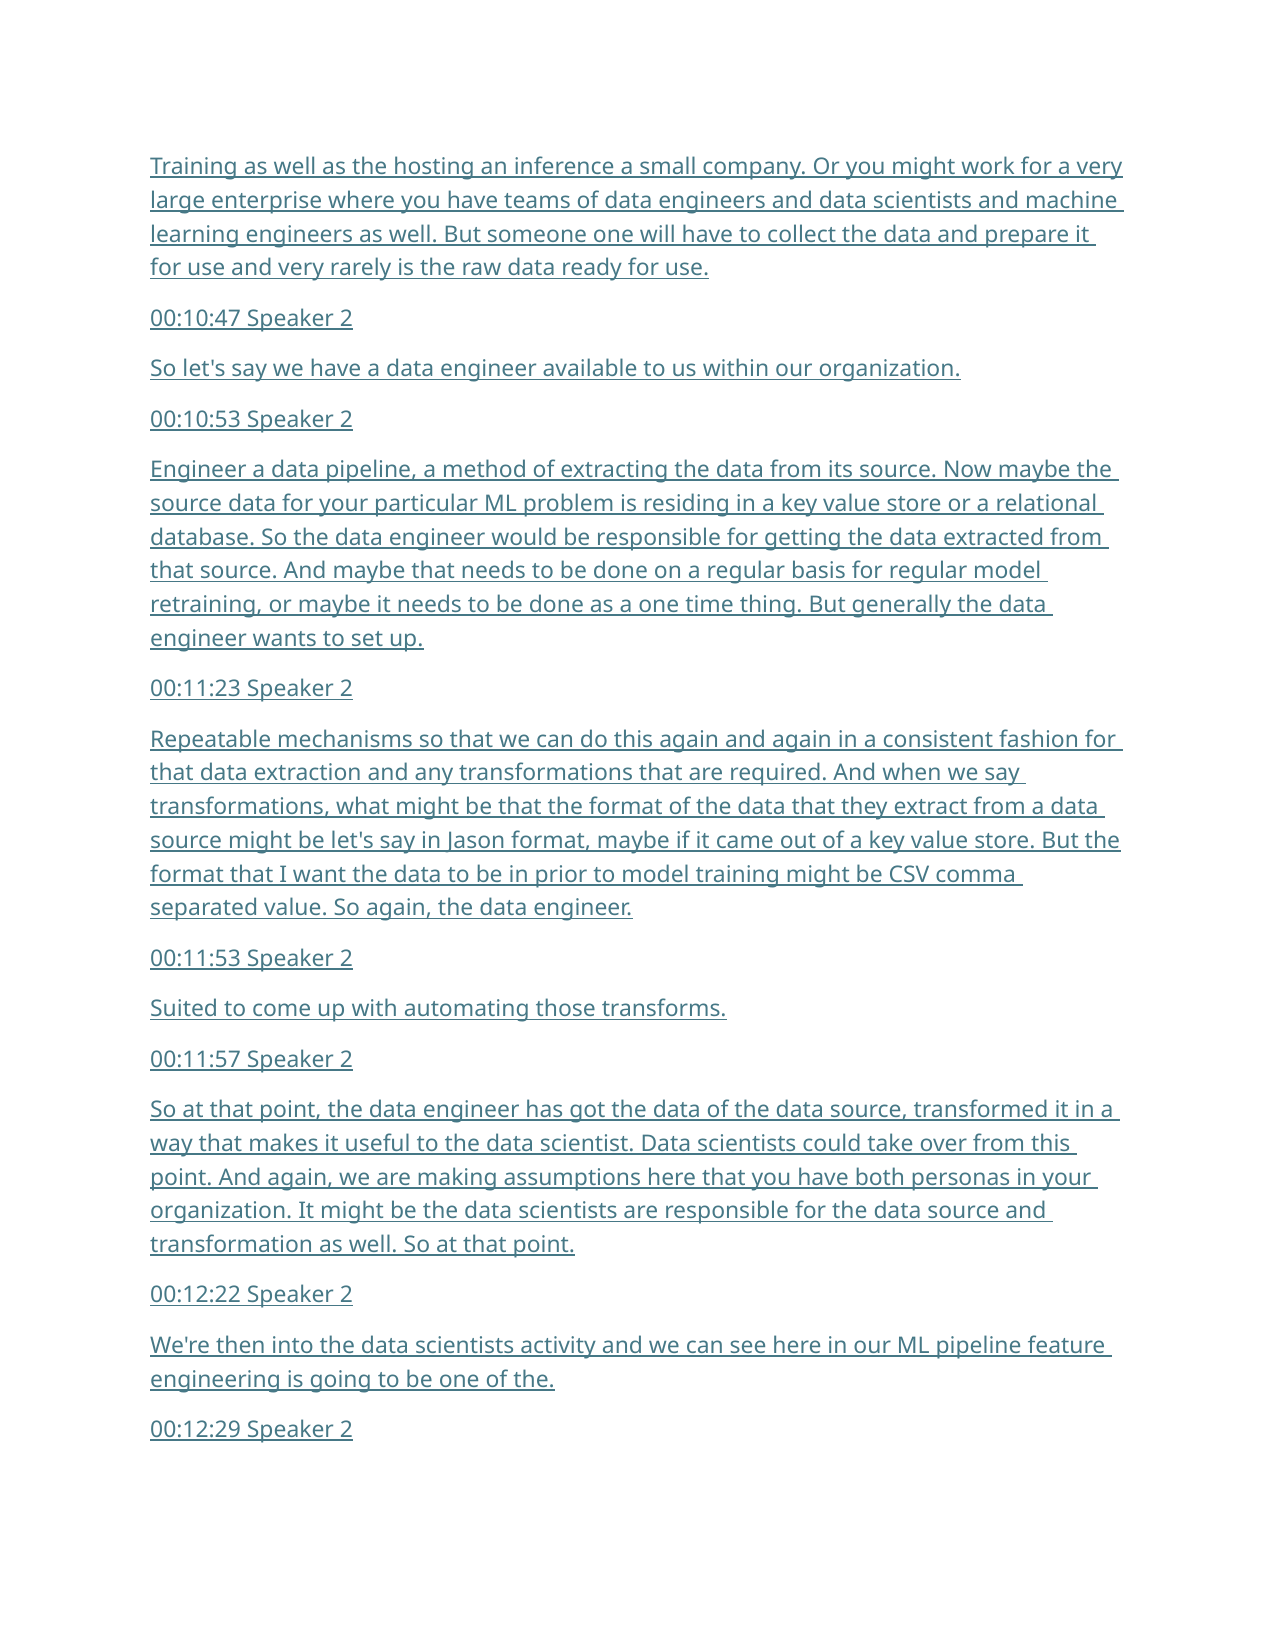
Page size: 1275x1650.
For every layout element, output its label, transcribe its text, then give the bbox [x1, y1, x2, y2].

text 00:10:53 Speaker 2 [150, 402, 1125, 434]
text Engineer a data pipeline, a method of extracting the data from its source. Now maybe the source data for your particular ML problem is residing in a key value store or a relational database. So the data engineer would be responsible for getting the data extracted from that source. And maybe that needs to be done on a regular basis for regular model retraining, or maybe it needs to be done as a one time thing. But generally the data engineer wants to set up. [150, 453, 1125, 653]
text Repeatable mechanisms so that we can do this again and again in a consistent fashion for that data extraction and any transformations that are required. And when we say transformations, what might be that the format of the data that they extract from a data source might be let's say in Jason format, maybe if it came out of a key value store. But the format that I want the data to be in prior to model training might be CSV comma separated value. So again, the data engineer. [150, 722, 1125, 922]
text 00:11:57 Speaker 2 [150, 1042, 1125, 1074]
text So let's say we have a data engineer available to us within our organization. [150, 352, 1125, 383]
text 00:11:23 Speaker 2 [150, 672, 1125, 703]
text 00:11:53 Speaker 2 [150, 942, 1125, 973]
text Training as well as the hosting an inference a small company. Or you might work for a very large enterprise where you have teams of data engineers and data scientists and machine learning engineers as well. But someone one will have to collect the data and prepare it for use and very rarely is the raw data ready for use. [150, 150, 1125, 282]
text We're then into the data scientists activity and we can see here in our ML pipeline feature engineering is going to be one of the. [150, 1329, 1125, 1394]
text 00:12:22 Speaker 2 [150, 1278, 1125, 1309]
text So at that point, the data engineer has got the data of the data source, transformed it in a way that makes it useful to the data scientist. Data scientists could take over from this point. And again, we are making assumptions here that you have both personas in your organization. It might be the data scientists are responsible for the data source and transformation as well. So at that point. [150, 1093, 1125, 1259]
text 00:10:47 Speaker 2 [150, 302, 1125, 333]
text 00:12:29 Speaker 2 [150, 1413, 1125, 1444]
text Suited to come up with automating those transforms. [150, 992, 1125, 1023]
